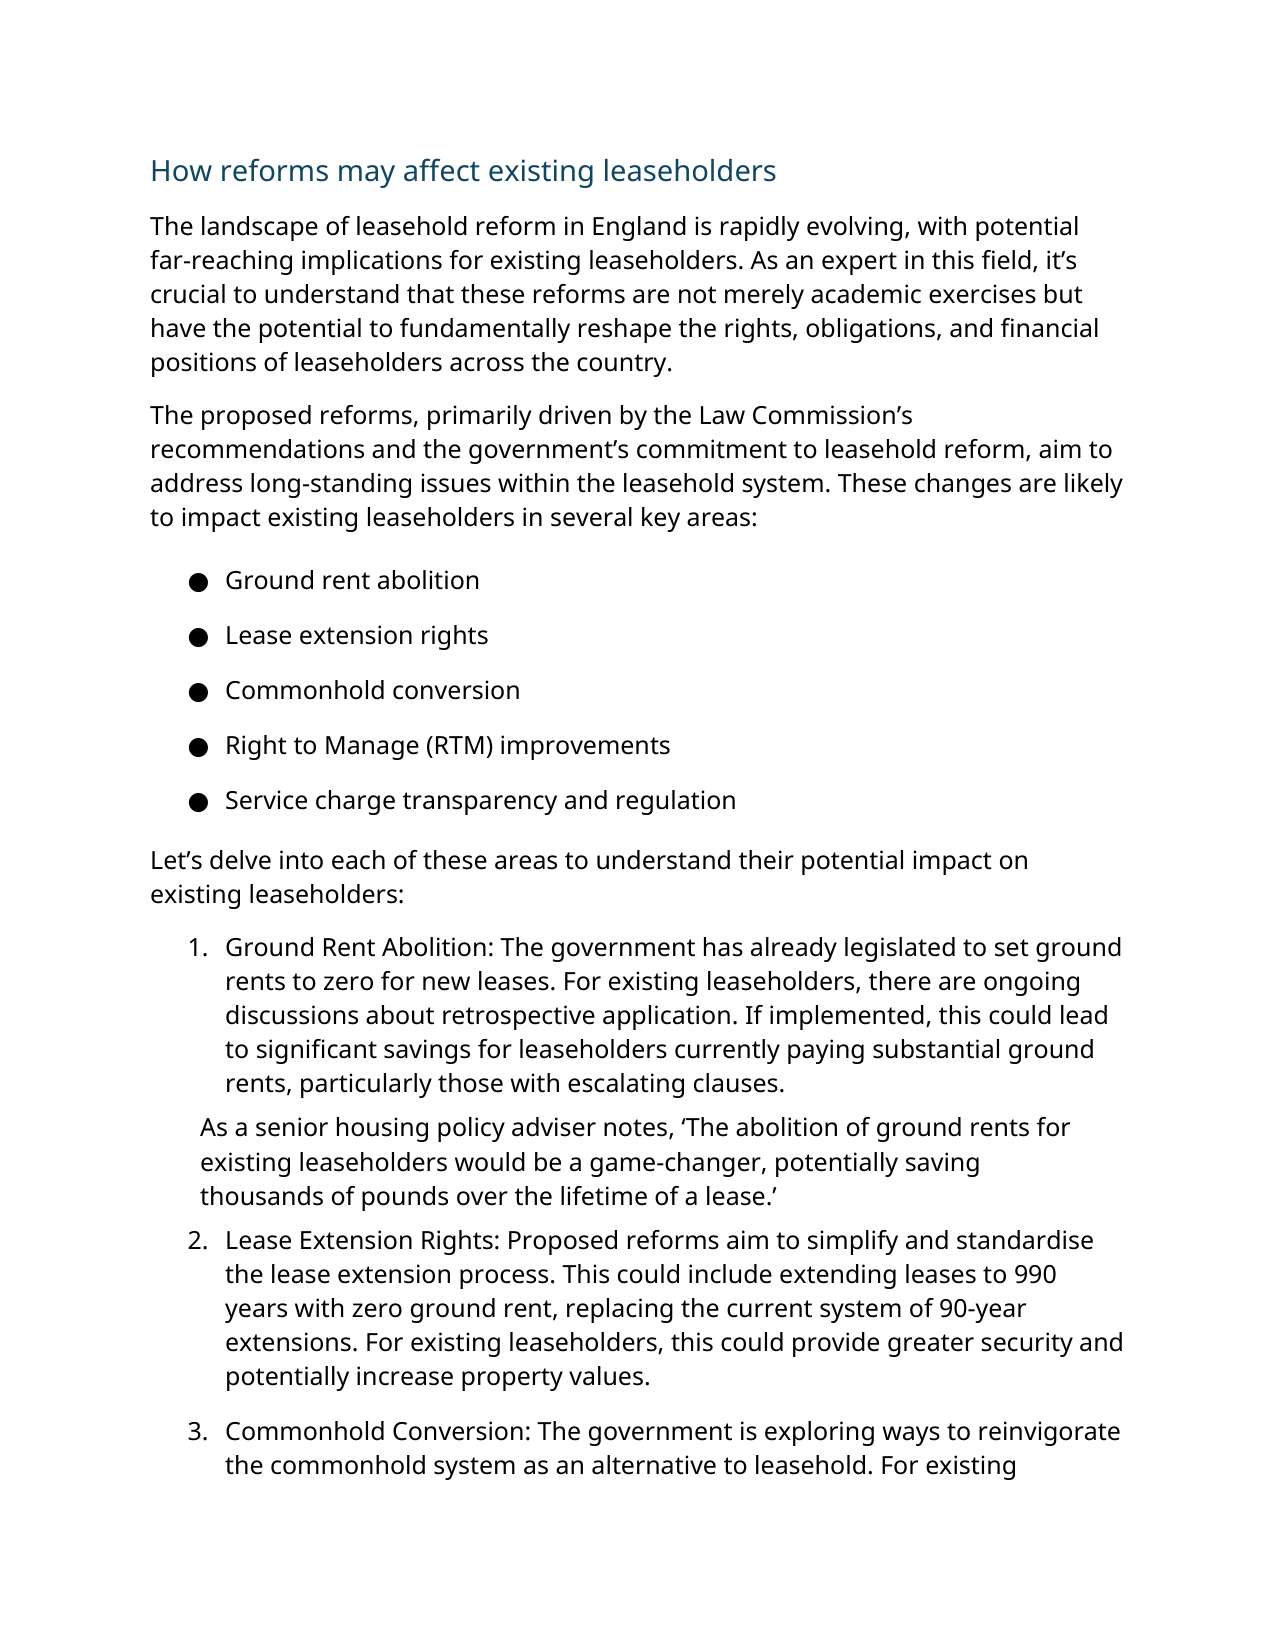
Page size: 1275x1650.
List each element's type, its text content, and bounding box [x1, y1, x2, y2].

text The landscape of leasehold reform in England is rapidly evolving, with potential far-reaching implications for existing leaseholders. As an expert in this field, it’s crucial to understand that these reforms are not merely academic exercises but have the potential to fundamentally reshape the rights, obligations, and financial positions of leaseholders across the country. [150, 208, 1125, 379]
list Service charge transparency and regulation [187, 772, 1125, 824]
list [187, 1414, 1125, 1482]
text As a senior housing policy adviser notes, ‘The abolition of ground rents for existing leaseholders would be a game-changer, potentially saving thousands of pounds over the lifetime of a lease.’ [200, 1110, 1075, 1212]
list Ground Rent Abolition: The government has already legislated to set ground rents to zero for new leases. For existing leaseholders, there are ongoing discussions about retrospective application. If implemented, this could lead to significant savings for leaseholders currently paying substantial ground rents, particularly those with escalating clauses. [187, 929, 1125, 1100]
list Commonhold conversion [187, 662, 1125, 714]
text The proposed reforms, primarily driven by the Law Commission’s recommendations and the government’s commitment to leasehold reform, aim to address long-standing issues within the leasehold system. These changes are likely to impact existing leaseholders in several key areas: [150, 397, 1125, 534]
subtitle How reforms may affect existing leaseholders [150, 150, 1125, 190]
list Right to Manage (RTM) improvements [187, 717, 1125, 769]
list Lease Extension Rights: Proposed reforms aim to simplify and standardise the lease extension process. This could include extending leases to 990 years with zero ground rent, replacing the current system of 90-year extensions. For existing leaseholders, this could provide greater security and potentially increase property values. [187, 1223, 1125, 1393]
list Lease extension rights [187, 607, 1125, 659]
text Let’s delve into each of these areas to understand their potential impact on existing leaseholders: [150, 842, 1125, 911]
list Ground rent abolition [187, 552, 1125, 604]
